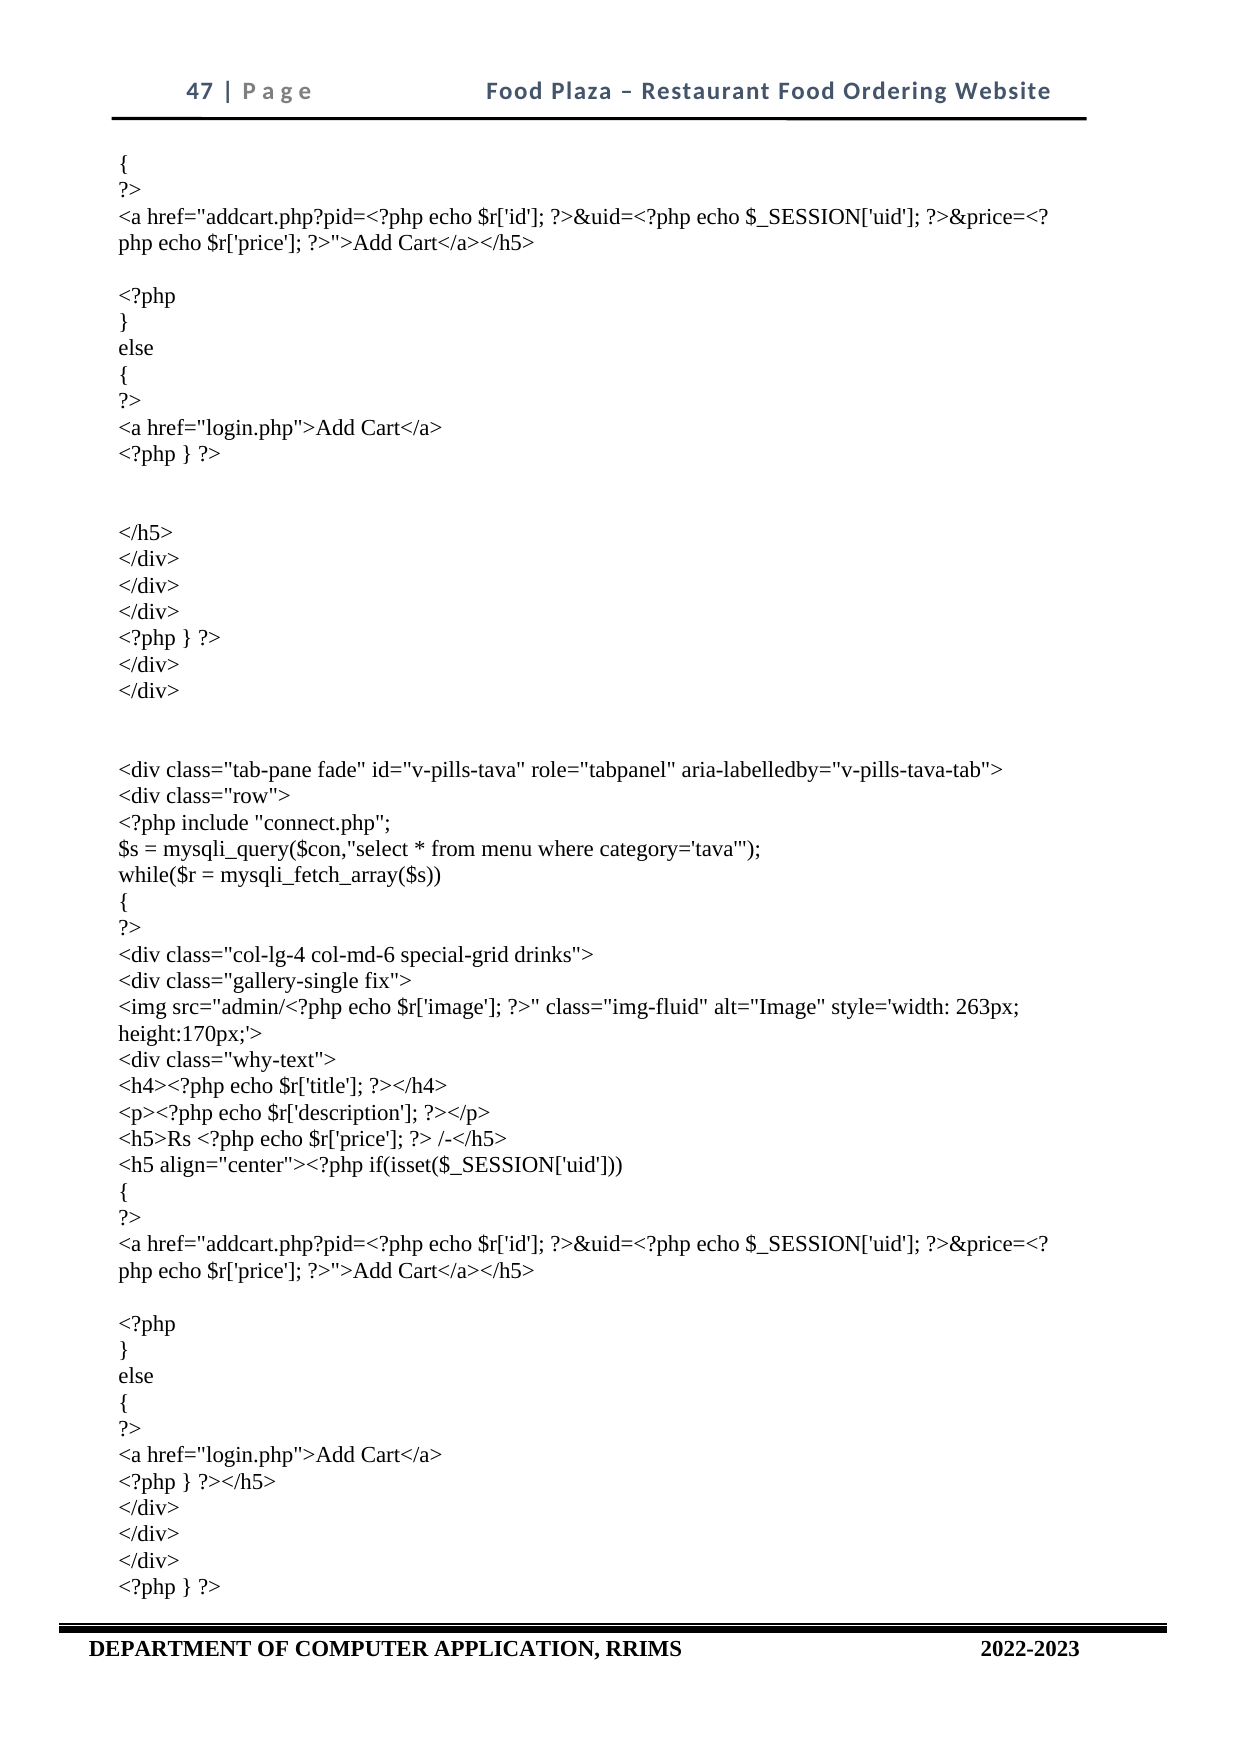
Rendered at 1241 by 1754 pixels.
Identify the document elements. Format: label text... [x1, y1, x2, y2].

text <div class="row"> [118, 782, 1053, 809]
text } [118, 308, 1053, 334]
text <div class="why-text"> [118, 1046, 1053, 1072]
text $s = mysqli_query($con,"select * from menu where category='tava'"); [118, 835, 1053, 862]
text { [118, 1389, 1053, 1415]
text <a href="login.php">Add Cart</a> [118, 1441, 1053, 1468]
text </div> [118, 677, 1053, 703]
text { [118, 888, 1053, 914]
text </div> [118, 1547, 1053, 1573]
text </div> [118, 1520, 1053, 1547]
text <h5 align="center"><?php if(isset($_SESSION['uid'])) [118, 1151, 1053, 1178]
text ?> [118, 1415, 1053, 1441]
text <div class="col-lg-4 col-md-6 special-grid drinks"> [118, 941, 1053, 967]
text <div class="tab-pane fade" id="v-pills-tava" role="tabpanel" aria-labelledby="v-pills-tava-tab"> [118, 756, 1053, 782]
text </div> [118, 598, 1053, 624]
text <?php include "connect.php"; [118, 809, 1053, 835]
text </div> [118, 545, 1053, 572]
text <?php } ?> [118, 624, 1053, 651]
text { [118, 1178, 1053, 1204]
text } [118, 1336, 1053, 1362]
text <h4><?php echo $r['title']; ?></h4> [118, 1072, 1053, 1099]
text <a href="addcart.php?pid=<?php echo $r['id']; ?>&uid=<?php echo $_SESSION['uid']; ?>&price=<?php echo $r['price']; ?>">Add Cart</a></h5> [118, 203, 1053, 255]
text ?> [118, 1204, 1053, 1231]
text <a href="addcart.php?pid=<?php echo $r['id']; ?>&uid=<?php echo $_SESSION['uid']; ?>&price=<?php echo $r['price']; ?>">Add Cart</a></h5> [118, 1231, 1053, 1283]
text <div class="gallery-single fix"> [118, 967, 1053, 993]
text <h5>Rs <?php echo $r['price']; ?> /-</h5> [118, 1125, 1053, 1151]
text <?php } ?> [118, 440, 1053, 466]
text <p><?php echo $r['description']; ?></p> [118, 1099, 1053, 1125]
text </div> [118, 1494, 1053, 1520]
text { [118, 361, 1053, 387]
text <?php [118, 282, 1053, 308]
text while($r = mysqli_fetch_array($s)) [118, 862, 1053, 888]
text </div> [118, 651, 1053, 677]
text ?> [118, 914, 1053, 941]
text </h5> [118, 519, 1053, 545]
text ?> [118, 176, 1053, 203]
text else [118, 334, 1053, 361]
text <?php } ?></h5> [118, 1468, 1053, 1494]
text </div> [118, 572, 1053, 598]
text else [118, 1362, 1053, 1389]
text { [118, 150, 1053, 176]
text <?php } ?> [118, 1573, 1053, 1599]
text ?> [118, 387, 1053, 413]
text <?php [118, 1309, 1053, 1336]
text <img src="admin/<?php echo $r['image']; ?>" class="img-fluid" alt="Image" style='width: 263px; height:170px;'> [118, 993, 1053, 1046]
text <a href="login.php">Add Cart</a> [118, 413, 1053, 440]
